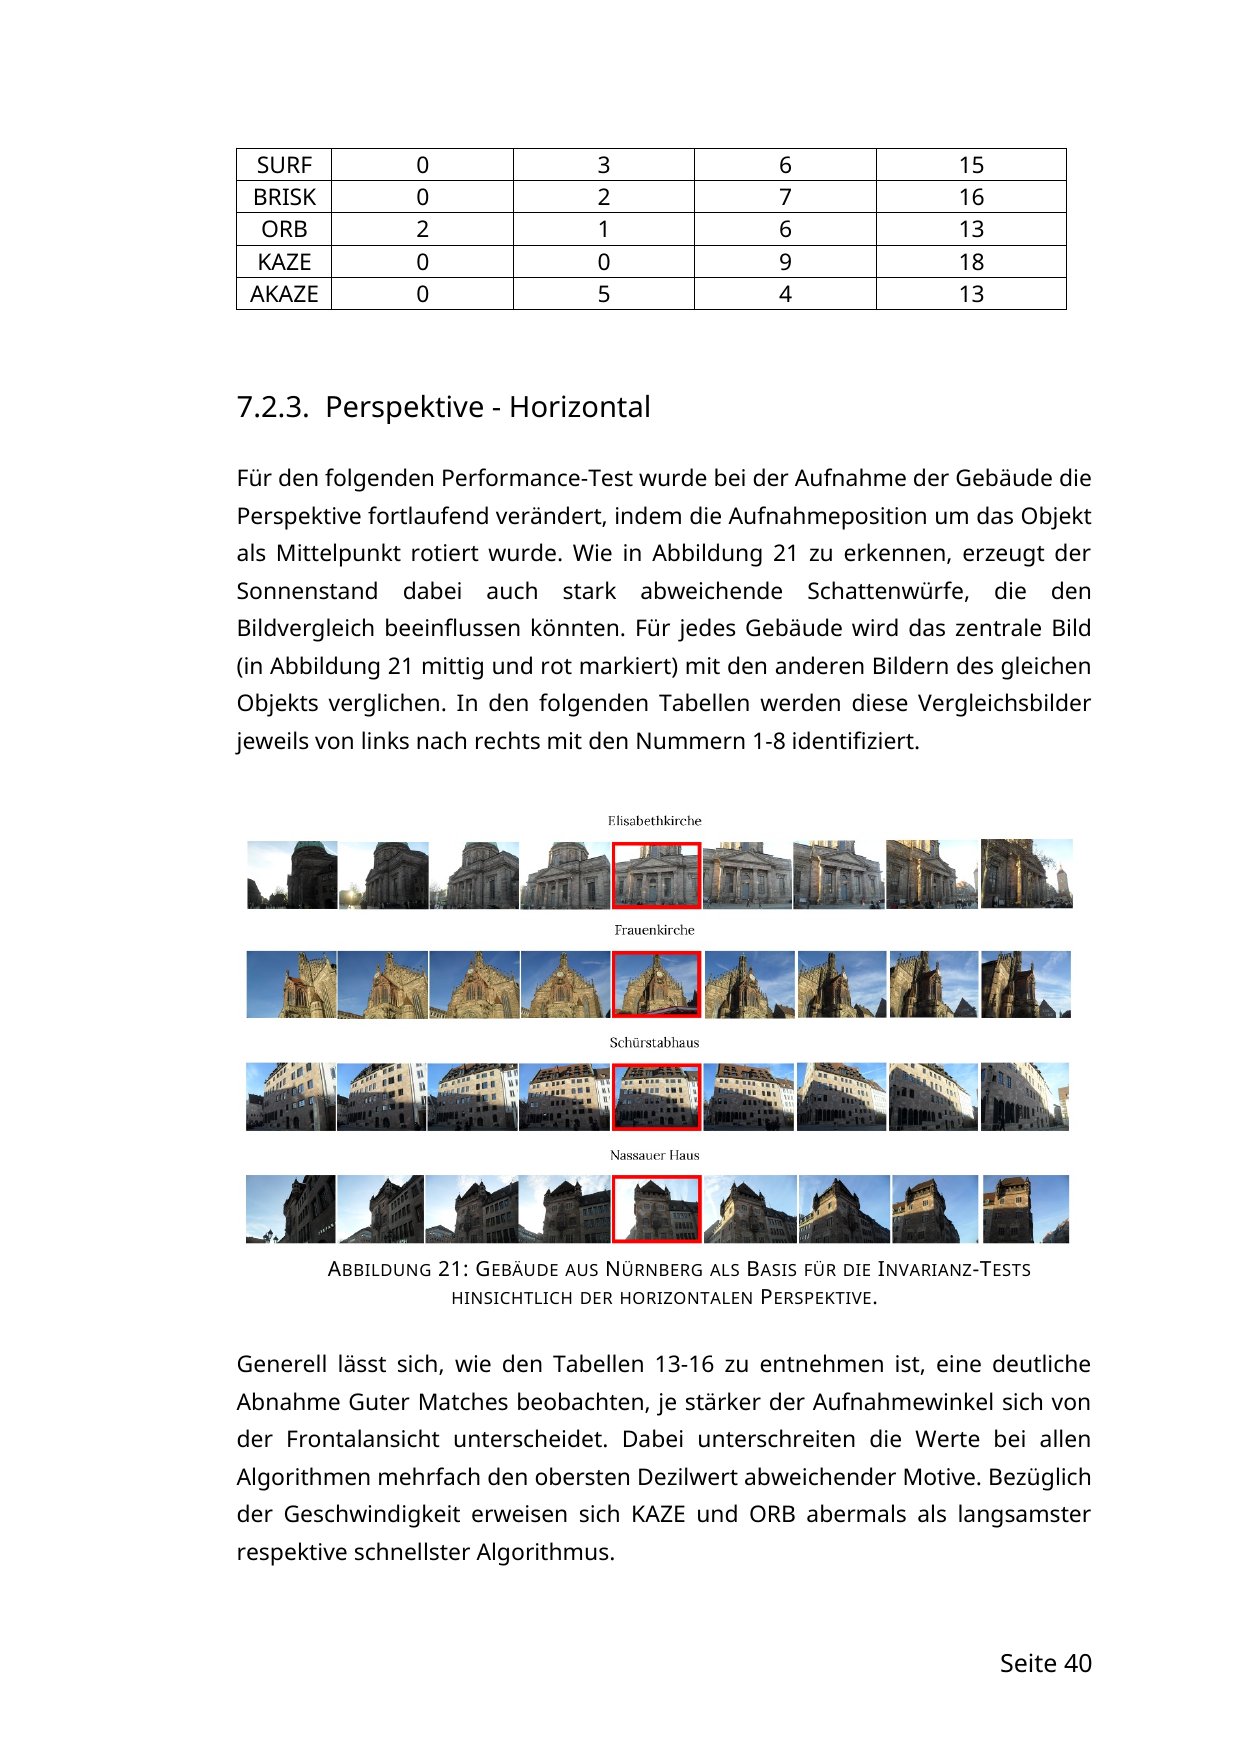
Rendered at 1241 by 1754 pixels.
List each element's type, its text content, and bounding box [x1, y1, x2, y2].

table_cell 2 [332, 213, 513, 244]
table_cell AKAZE [237, 278, 331, 309]
table_cell 9 [695, 246, 876, 277]
table_cell 0 [332, 278, 513, 309]
table_cell 6 [695, 213, 876, 244]
table_cell 5 [514, 278, 694, 309]
table_cell 3 [514, 149, 694, 180]
text Generell lässt sich, wie den Tabellen 13-16 zu entnehmen ist, eine deutliche Abnahme Guter Matches beobachten, je stärker der Aufnahmewinkel sich von der Frontalansicht unterscheidet. Dabei unterschreiten die Werte bei allen Algorithmen mehrfach den obersten Dezilwert abweichender Motive. Bezüglich der Geschwindigkeit erweisen sich KAZE und ORB abermals als langsamster respektive schnellster Algorithmus. [236, 1348, 1092, 1567]
picture [236, 799, 1093, 1248]
table_cell KAZE [237, 246, 331, 277]
text Für den folgenden Performance-Test wurde bei der Aufnahme der Gebäude die Perspektive fortlaufend verändert, indem die Aufnahmeposition um das Objekt als Mittelpunkt rotiert wurde. Wie in Abbildung 21 zu erkennen, erzeugt der Sonnenstand dabei auch stark abweichende Schattenwürfe, die den Bildvergleich beeinflussen könnten. Für jedes Gebäude wird das zentrale Bild (in Abbildung 21 mittig und rot markiert) mit den anderen Bildern des gleichen Objekts verglichen. In den folgenden Tabellen werden diese Vergleichsbilder jeweils von links nach rechts mit den Nummern 1-8 identifiziert. [236, 462, 1092, 756]
table_cell 0 [332, 181, 513, 212]
table_cell 0 [332, 149, 513, 180]
table_cell 0 [332, 246, 513, 277]
table_cell 0 [514, 246, 694, 277]
table_cell ORB [237, 213, 331, 244]
table_cell 16 [877, 181, 1066, 212]
table_cell 13 [877, 213, 1066, 244]
table_cell 4 [695, 278, 876, 309]
table_cell 1 [514, 213, 694, 244]
subtitle Perspektive - Horizontal [236, 386, 1092, 426]
table_cell 18 [877, 246, 1066, 277]
table_cell SURF [237, 149, 331, 180]
table_cell BRISK [237, 181, 331, 212]
table_cell 13 [877, 278, 1066, 309]
table_cell 15 [877, 149, 1066, 180]
table_cell 6 [695, 149, 876, 180]
table_cell 2 [514, 181, 694, 212]
table_cell 7 [695, 181, 876, 212]
